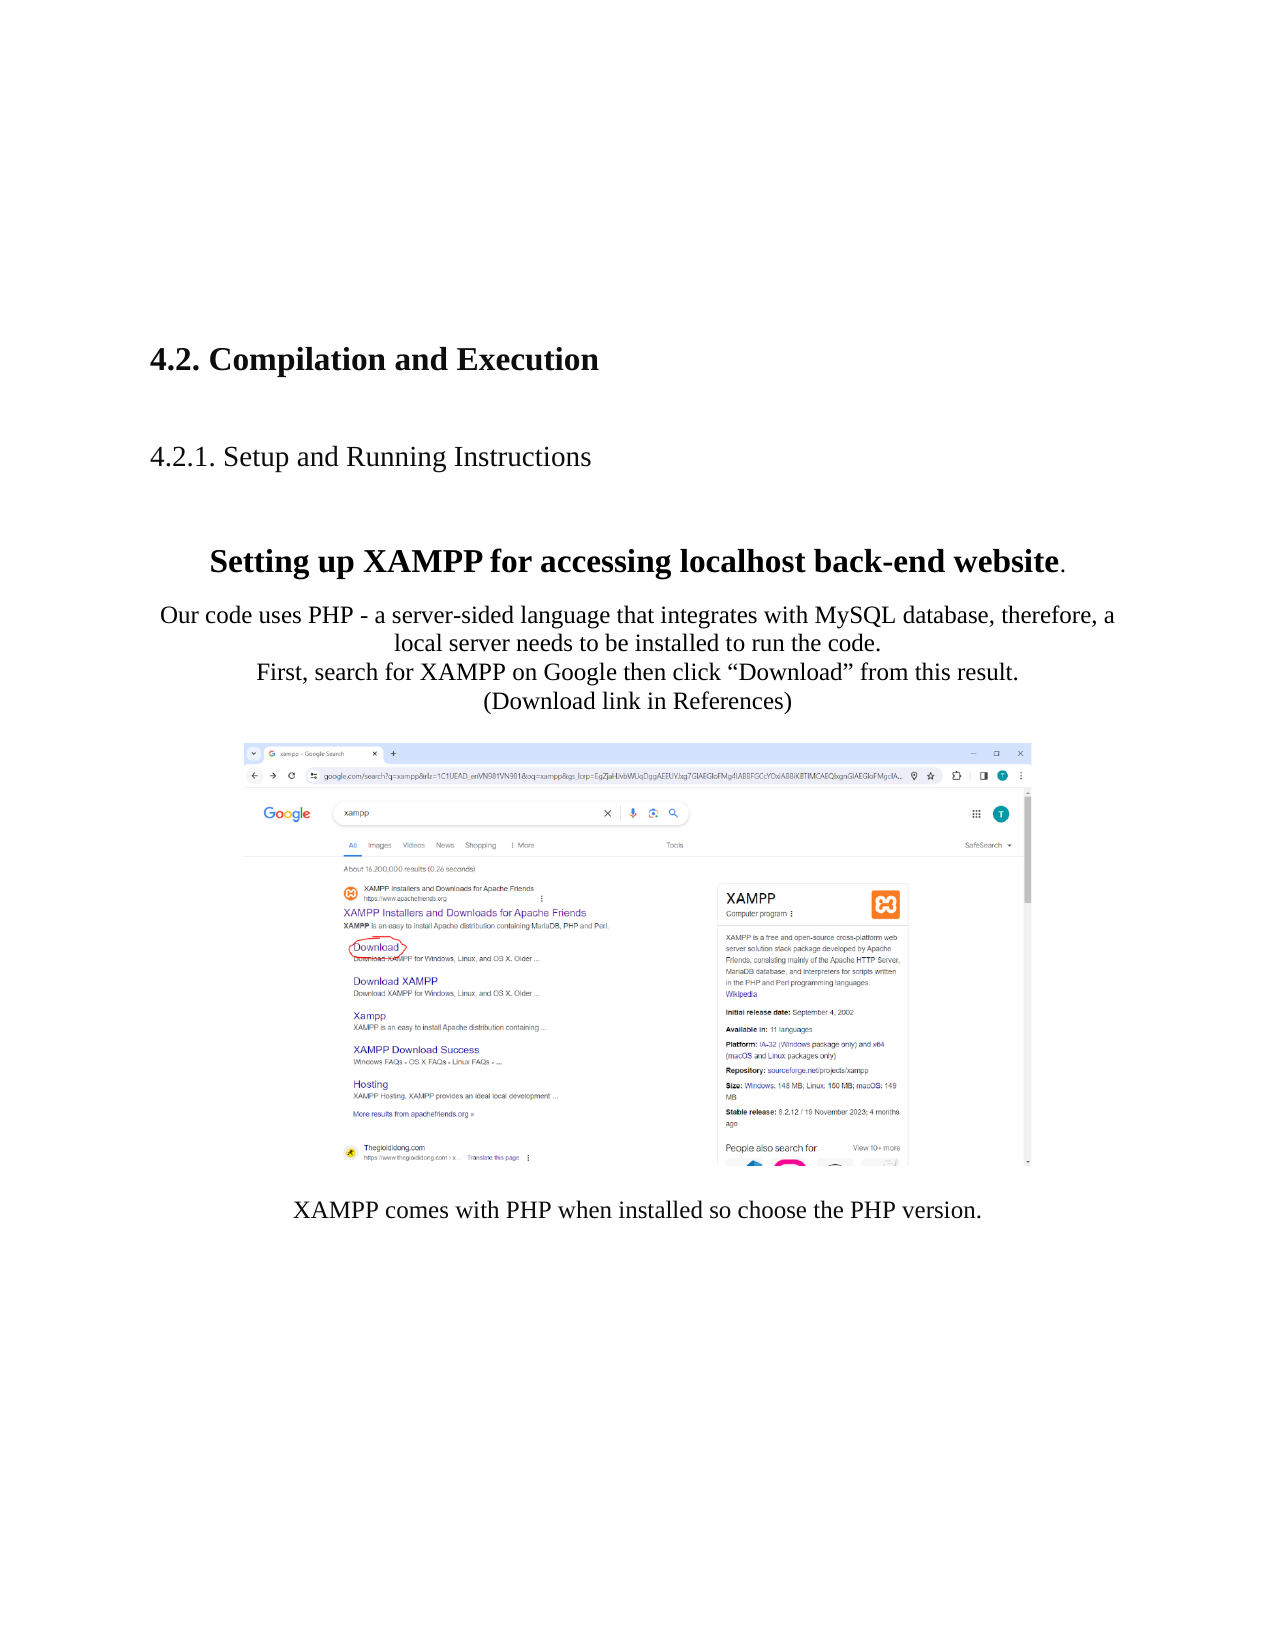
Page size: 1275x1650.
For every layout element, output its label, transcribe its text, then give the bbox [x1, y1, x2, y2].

text Setting up XAMPP for accessing localhost back-end website. [150, 542, 1125, 580]
text XAMPP comes with PHP when installed so choose the PHP version. [150, 1195, 1125, 1223]
text (Download link in References) [150, 686, 1125, 715]
subtitle 4.2. Compilation and Execution [150, 339, 1125, 377]
subtitle 4.2.1. Setup and Running Instructions [150, 439, 1125, 473]
text Our code uses PHP - a server-sided language that integrates with MySQL database, therefore, a local server needs to be installed to run the code. [150, 600, 1125, 657]
text First, search for XAMPP on Google then click “Download” from this result. [150, 657, 1125, 686]
picture [243, 743, 1032, 1166]
